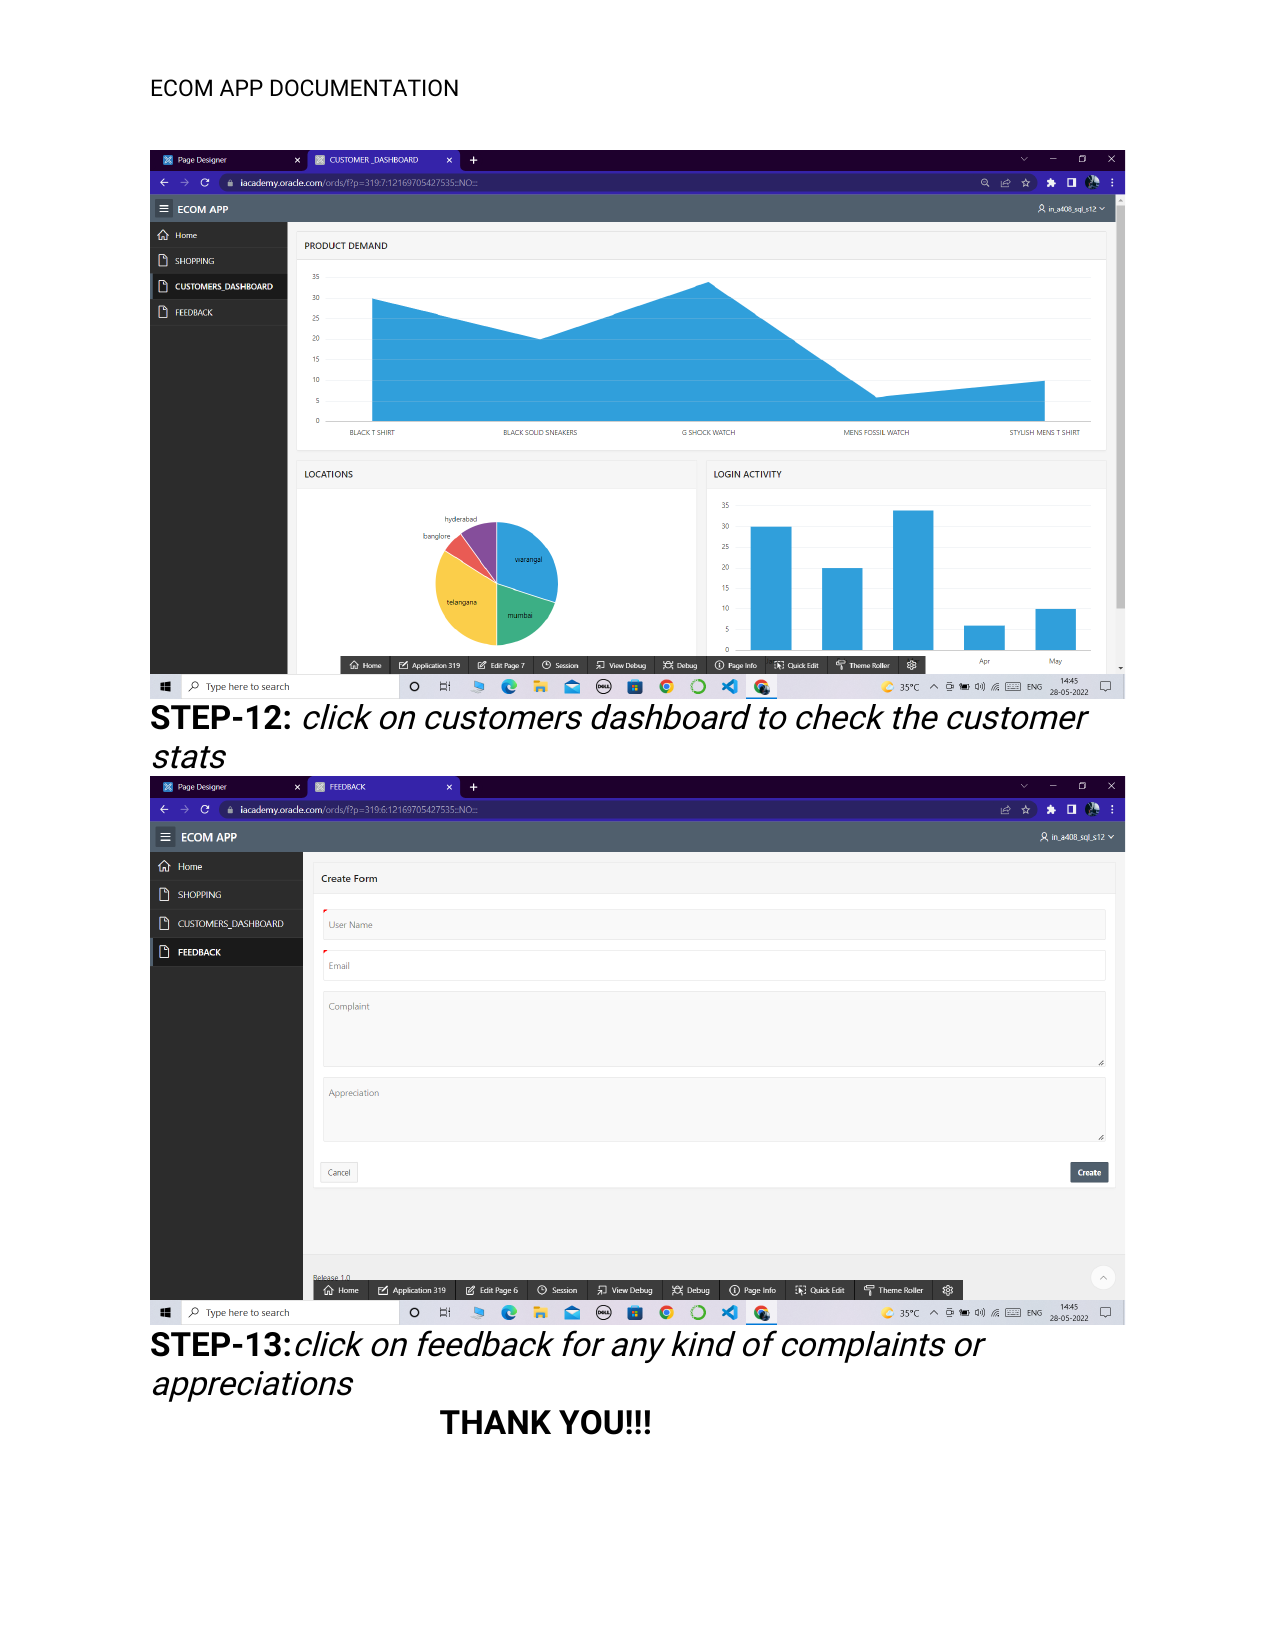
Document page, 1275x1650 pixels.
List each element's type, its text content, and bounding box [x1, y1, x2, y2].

text THANK YOU!!! [150, 1403, 1125, 1442]
text STEP-13:click on feedback for any kind of complaints or appreciations [150, 1325, 1125, 1403]
text STEP-12: click on customers dashboard to check the customer stats [150, 699, 1125, 776]
picture [150, 150, 1125, 699]
picture [150, 776, 1125, 1325]
